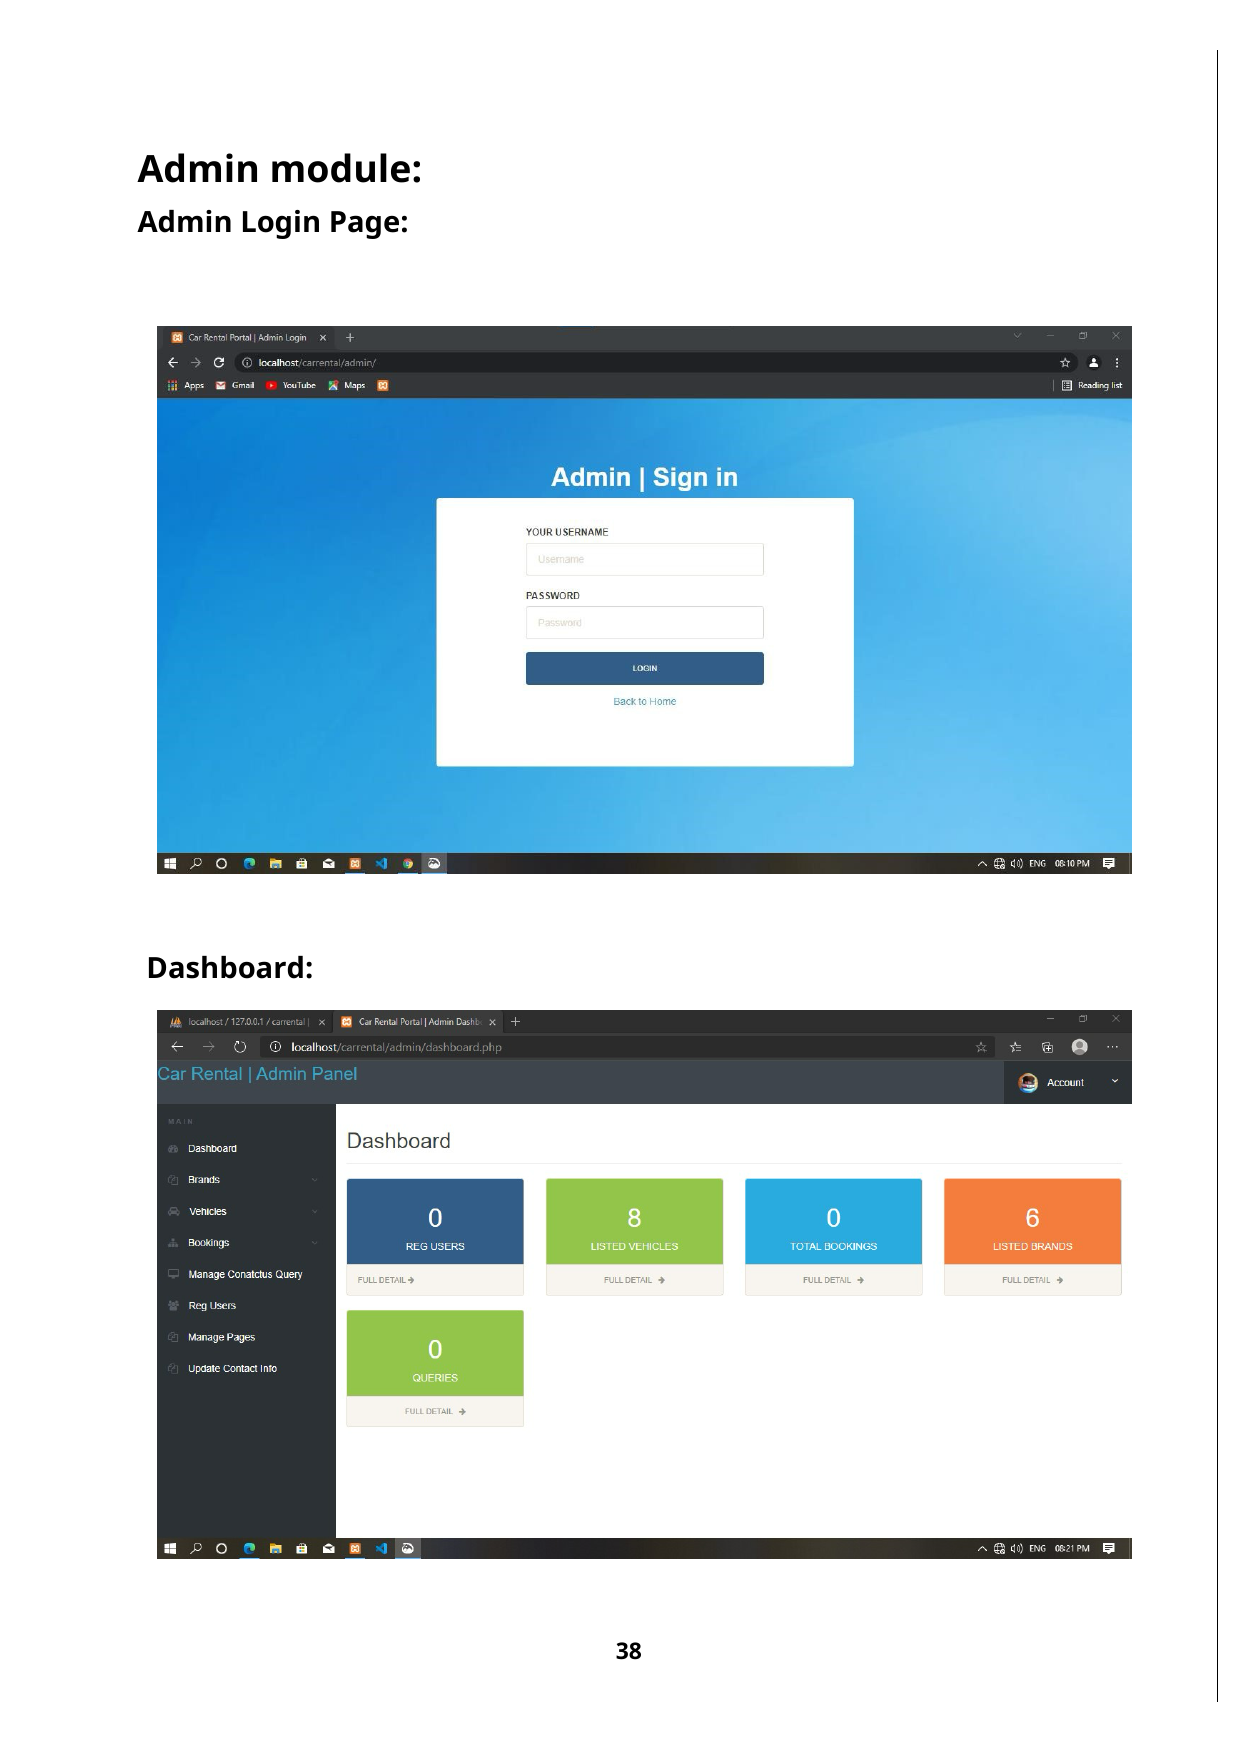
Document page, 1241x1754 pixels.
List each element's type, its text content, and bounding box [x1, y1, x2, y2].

picture [157, 326, 1132, 874]
picture [157, 1010, 1132, 1559]
table_header Admin module: Admin Login Page: Dashboard: 38 [40, 50, 1217, 1750]
